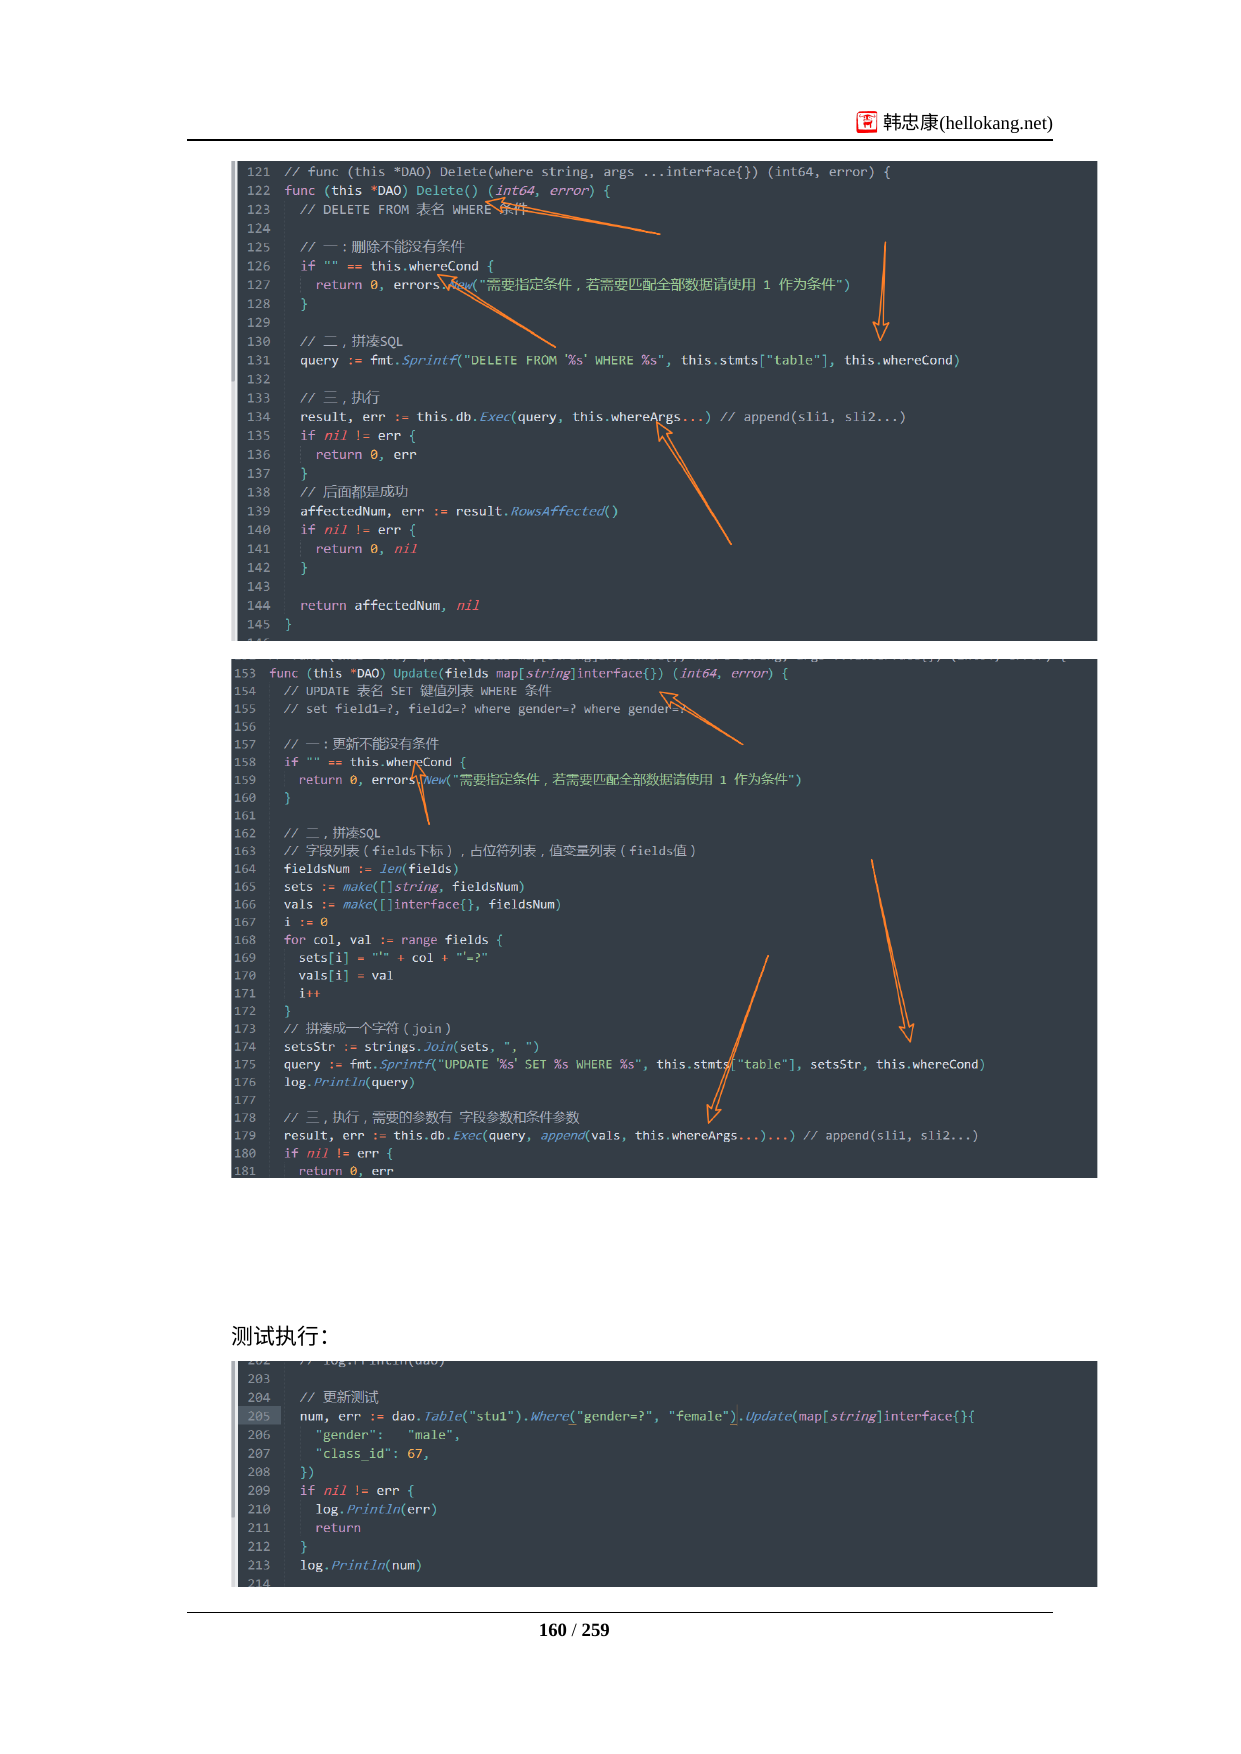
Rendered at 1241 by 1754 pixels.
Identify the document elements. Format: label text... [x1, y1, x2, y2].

picture [231, 161, 1098, 641]
picture [856, 111, 878, 133]
picture [231, 659, 1098, 1178]
picture [231, 1361, 1098, 1587]
text 测试执行： [187, 1318, 1053, 1351]
